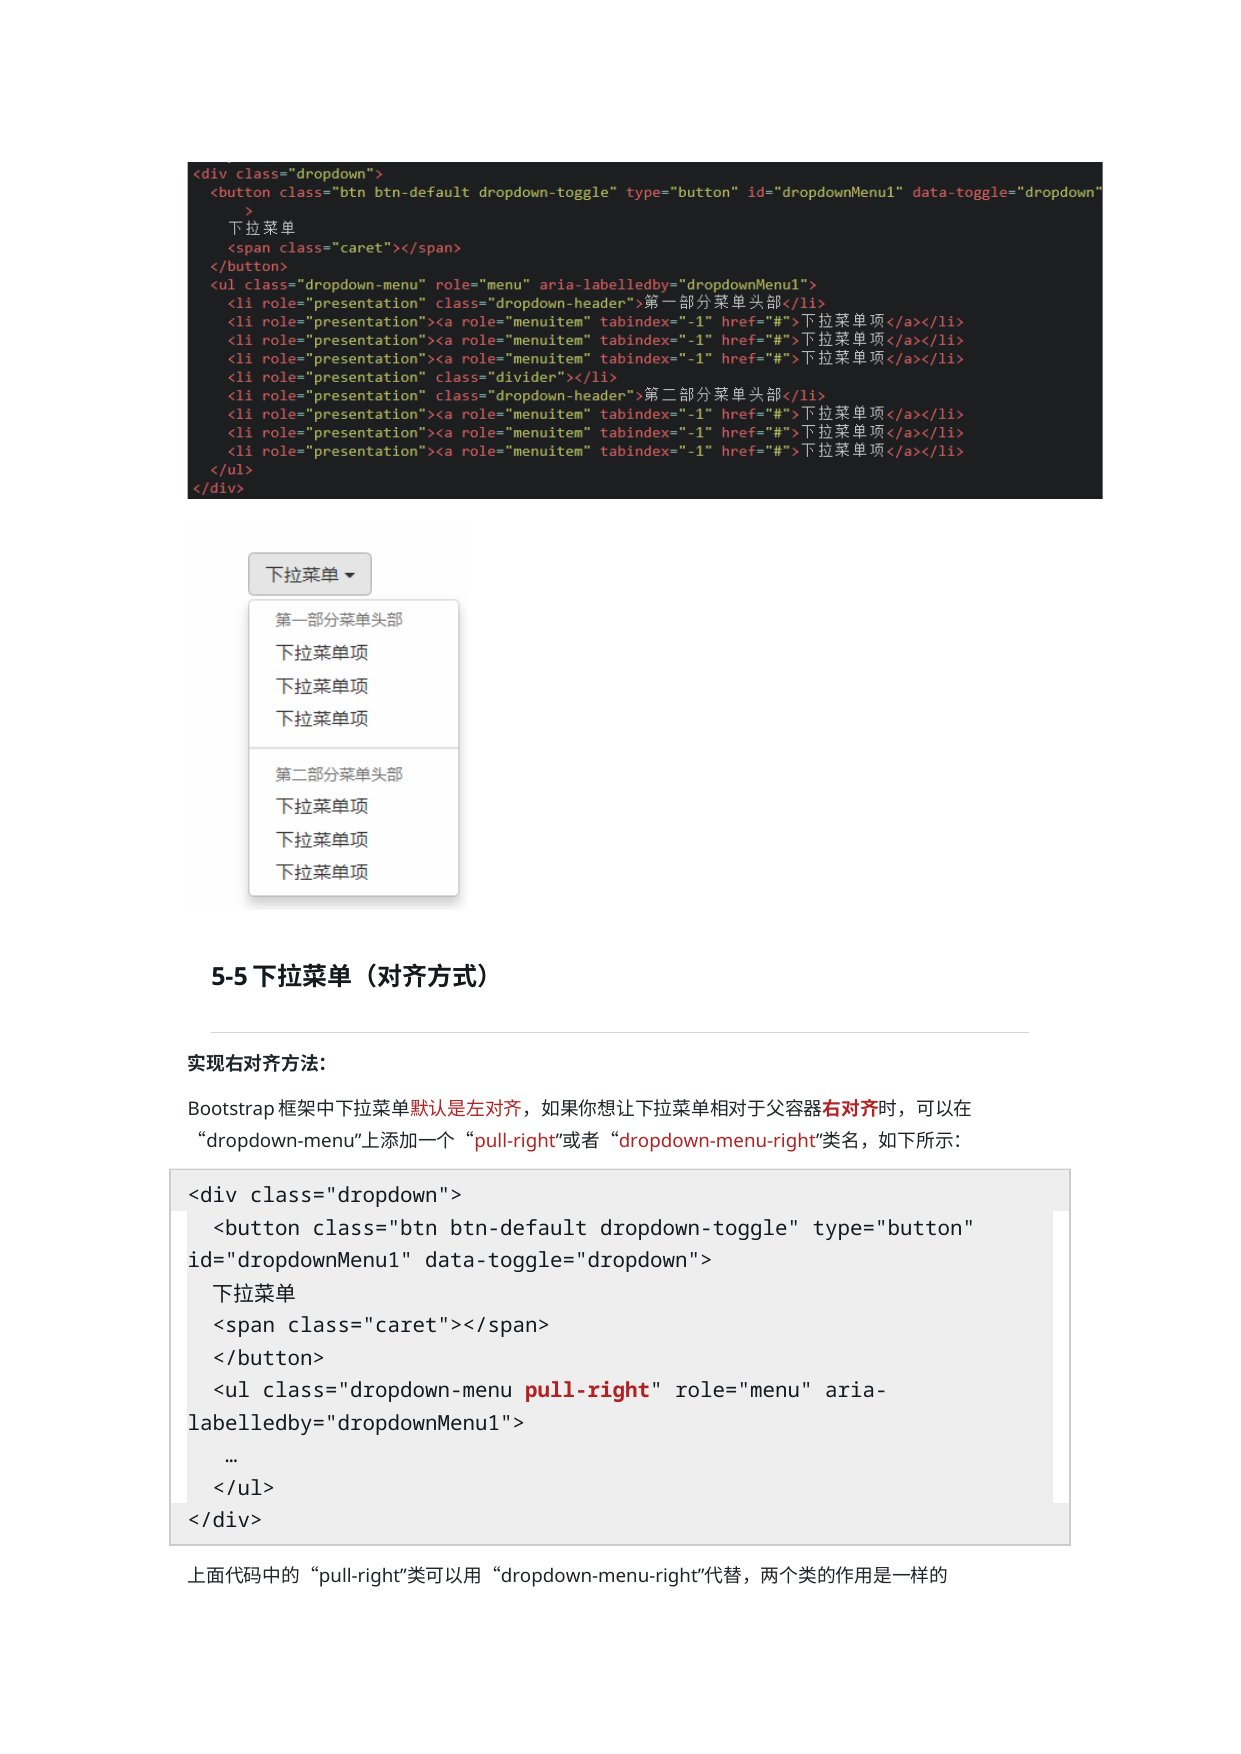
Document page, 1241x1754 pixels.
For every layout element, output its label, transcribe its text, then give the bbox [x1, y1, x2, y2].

text 下拉菜单 [187, 1276, 1053, 1308]
text 实现右对齐方法： [187, 1046, 1053, 1078]
text <div class="dropdown"> [171, 1170, 1069, 1211]
text 上面代码中的“pull-right”类可以用“dropdown-menu-right”代替，两个类的作用是一样的 [187, 1558, 1053, 1591]
text <span class="caret"></span> [187, 1308, 1053, 1341]
text <button class="btn btn-default dropdown-toggle" type="button" id="dropdownMenu1" data-toggle="dropdown"> [187, 1211, 1053, 1276]
text </div> [171, 1493, 1069, 1544]
subtitle 5-5下拉菜单（对齐方式） [211, 942, 1029, 1032]
text </ul> [187, 1471, 1053, 1493]
text <ul class="dropdown-menu pull-right" role="menu" aria-labelledby="dropdownMenu1"> [187, 1373, 1053, 1438]
text Bootstrap框架中下拉菜单默认是左对齐，如果你想让下拉菜单相对于父容器右对齐时，可以在“dropdown-menu”上添加一个“pull-right”或者“dropdown-menu-right”类名，如下所示： [187, 1091, 1053, 1156]
text … [187, 1438, 1053, 1471]
text </button> [187, 1341, 1053, 1373]
